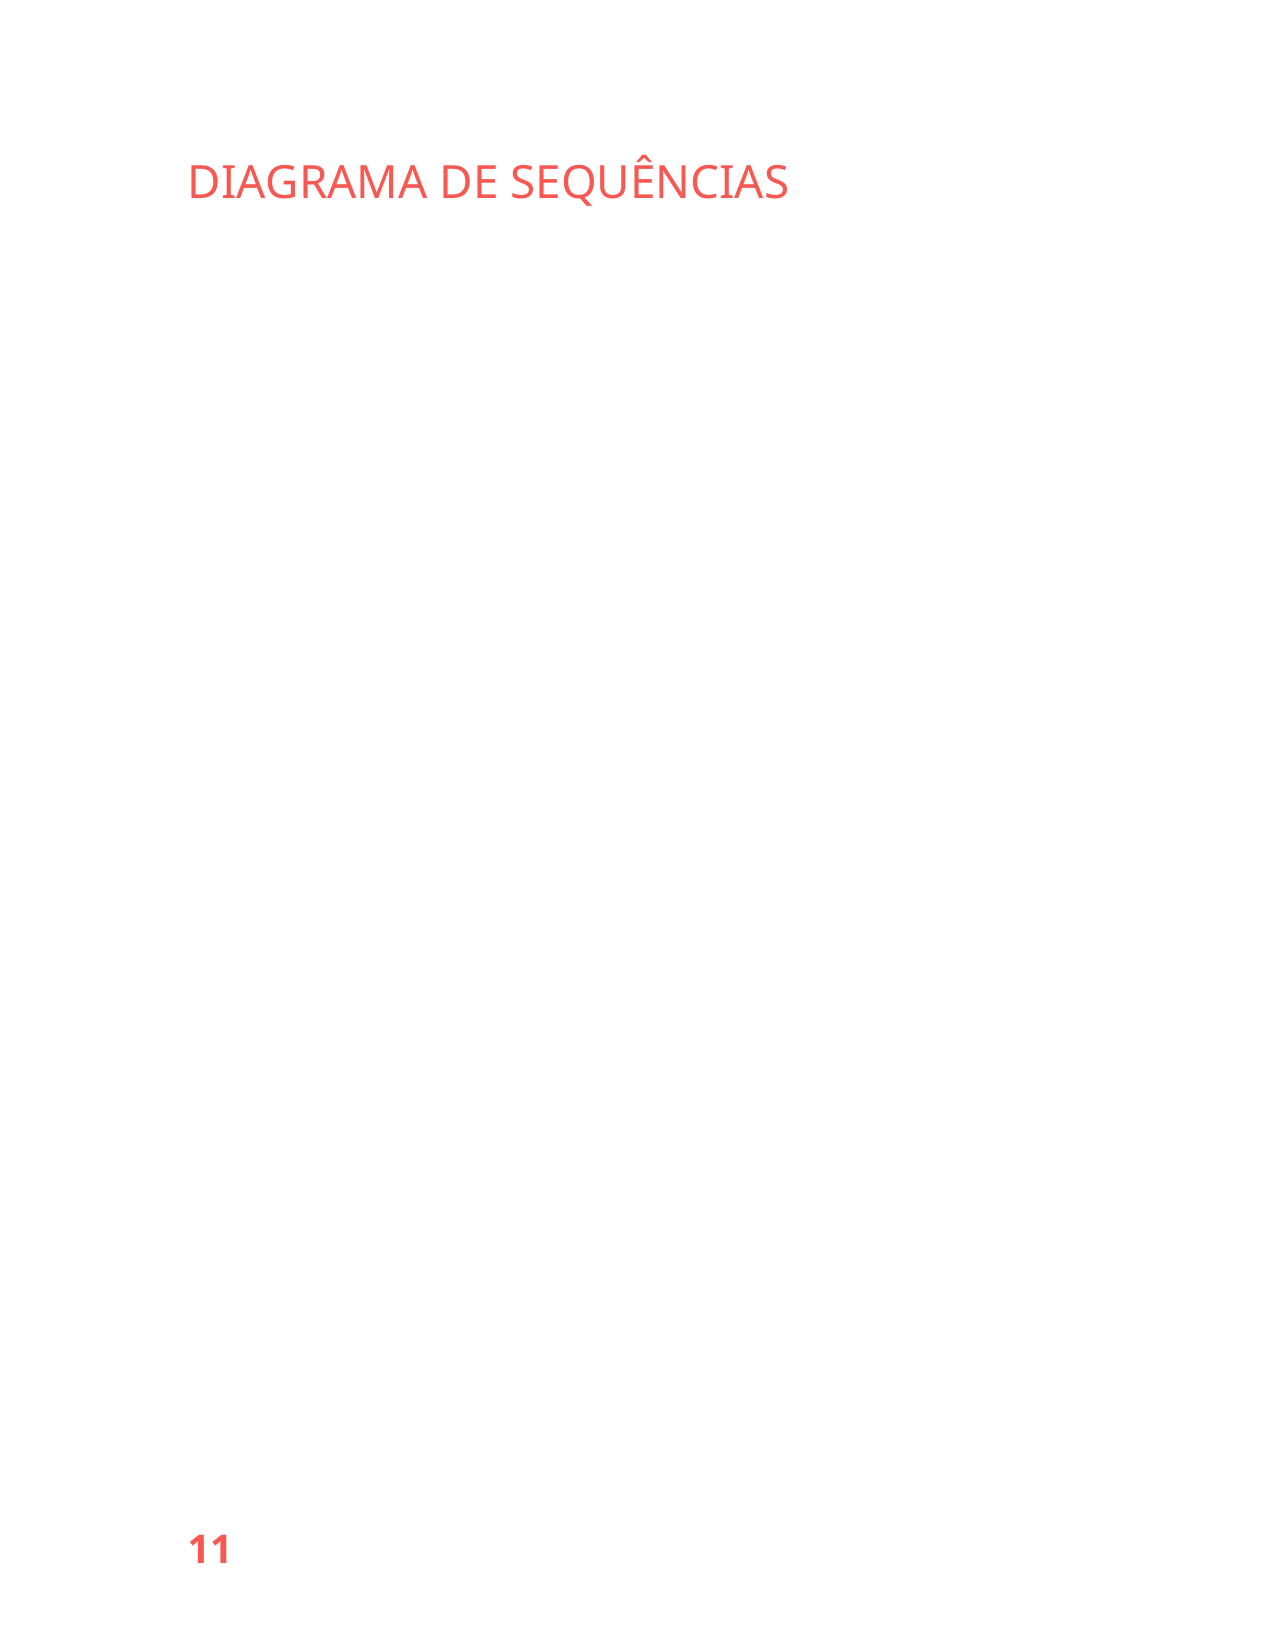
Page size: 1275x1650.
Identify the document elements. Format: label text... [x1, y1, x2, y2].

subtitle DIAGRAMA DE SEQUÊNCIAS [187, 150, 1087, 212]
